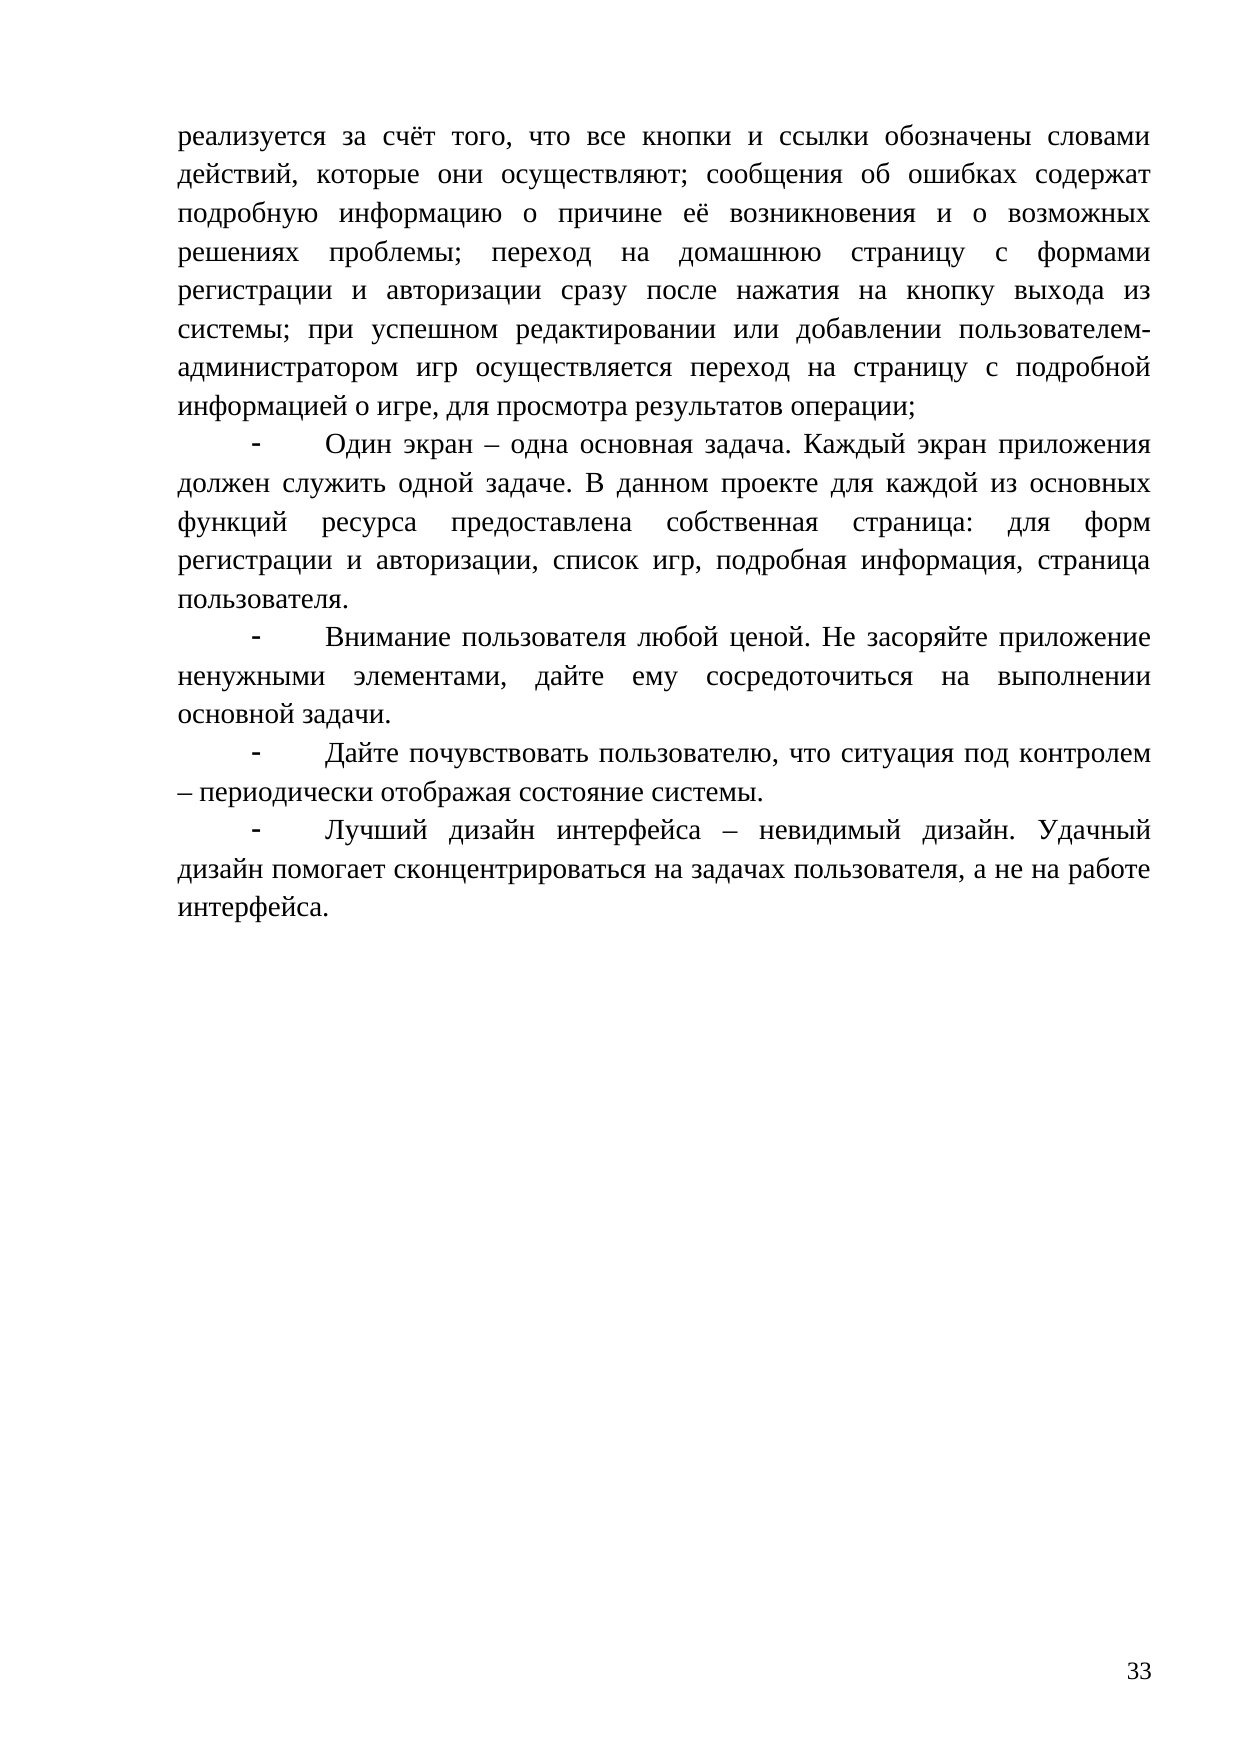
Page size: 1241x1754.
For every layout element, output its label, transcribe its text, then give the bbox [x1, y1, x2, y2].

list Лучший дизайн интерфейса – невидимый дизайн. Удачный дизайн помогает сконцентрироваться на задачах пользователя, а не на работе интерфейса. [177, 812, 1152, 923]
list Один экран – одна основная задача. Каждый экран приложения должен служить одной задаче. В данном проекте для каждой из основных функций ресурса предоставлена собственная страница: для форм регистрации и авторизации, список игр, подробная информация, страница пользователя. [177, 426, 1152, 614]
list Дайте почувствовать пользователю, что ситуация под контролем – периодически отображая состояние системы. [177, 735, 1152, 807]
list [177, 118, 1152, 421]
list Внимание пользователя любой ценой. Не засоряйте приложение ненужными элементами, дайте ему сосредоточиться на выполнении основной задачи. [177, 619, 1152, 730]
